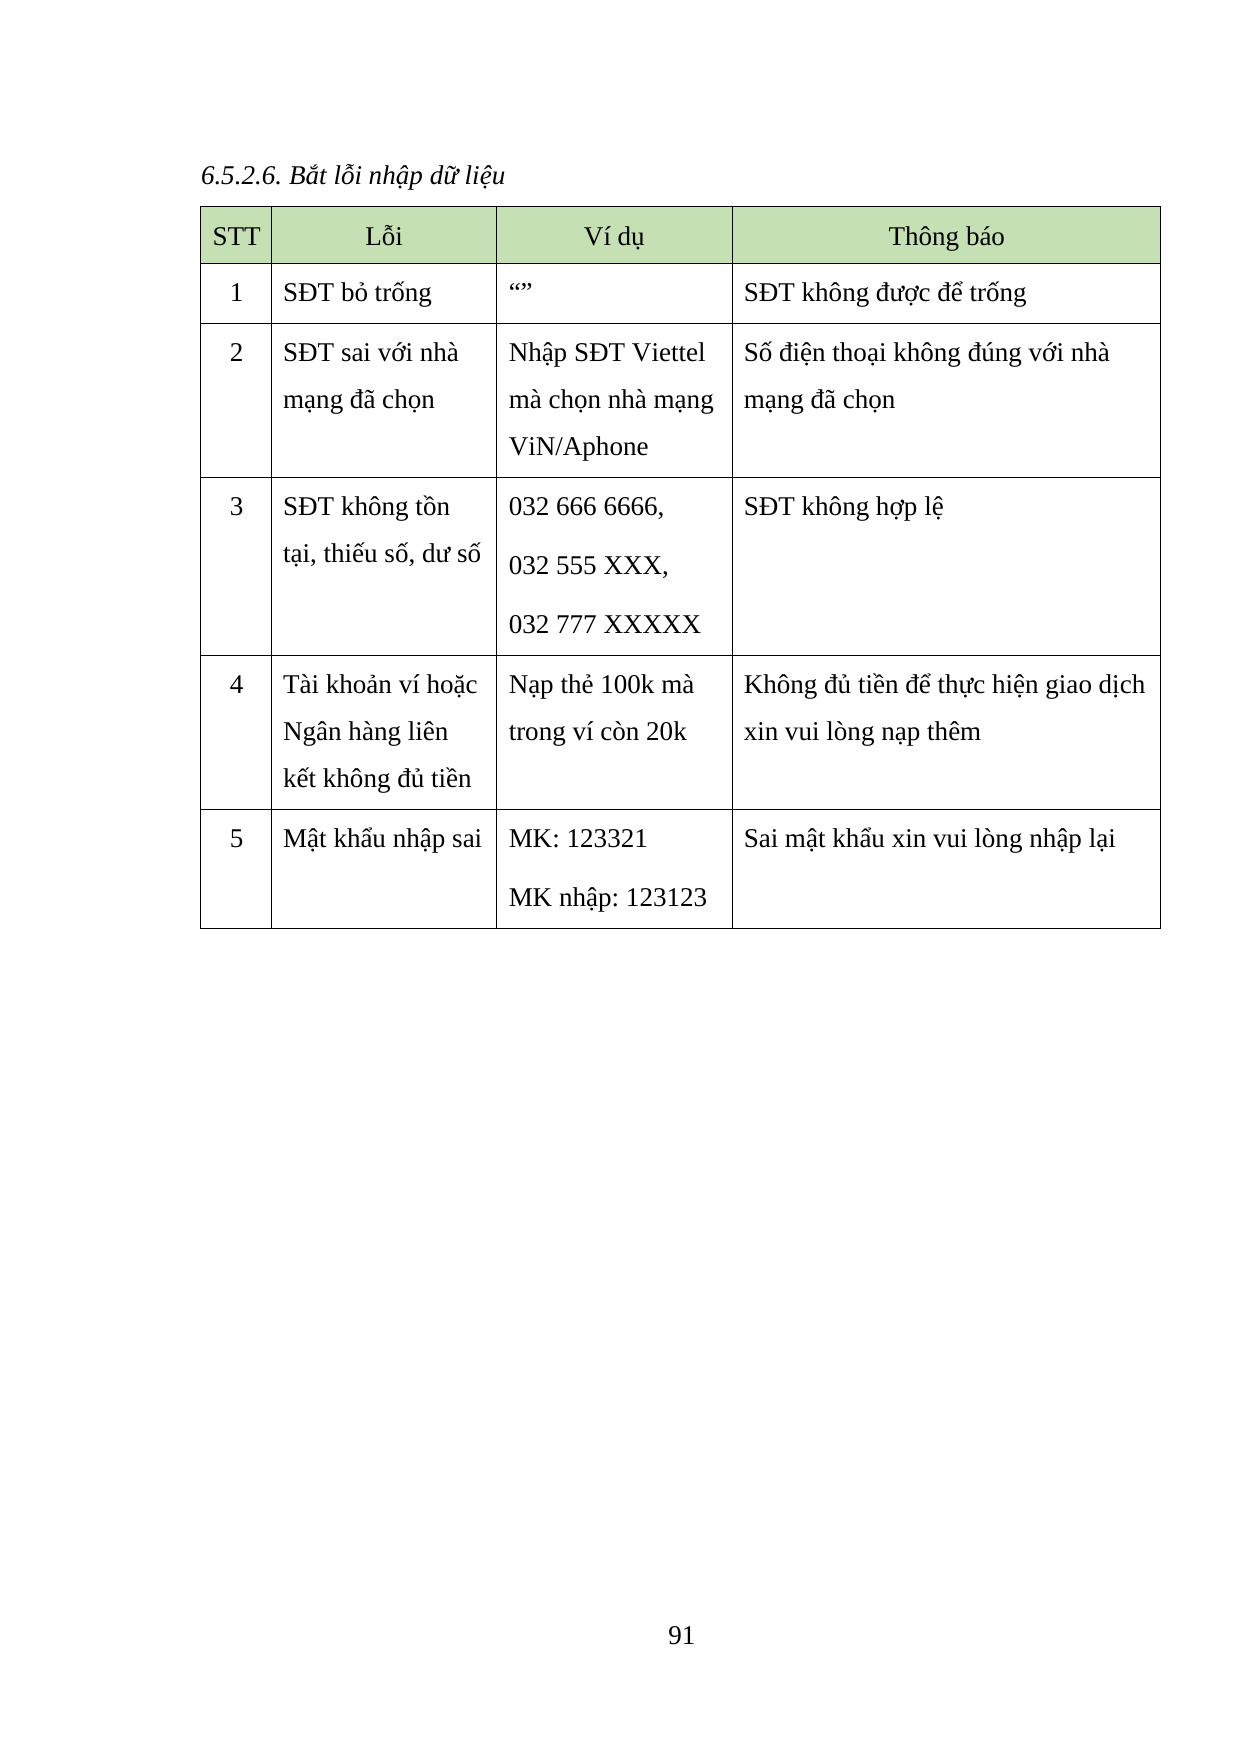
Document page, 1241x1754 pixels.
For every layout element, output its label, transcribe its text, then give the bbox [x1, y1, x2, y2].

table_cell 2 [201, 324, 271, 477]
table_cell Nhập SĐT Viettel mà chọn nhà mạng ViN/Aphone [497, 324, 732, 477]
table_cell Số điện thoại không đúng với nhà mạng đã chọn [733, 324, 1160, 477]
table_cell 032 666 6666, 032 555 XXX, 032 777 XXXXX [497, 478, 732, 655]
table_cell SĐT không tồn tại, thiếu số, dư số [272, 478, 496, 655]
table_cell “” [497, 264, 732, 323]
table_cell SĐT bỏ trống [272, 264, 496, 323]
table_cell 1 [201, 264, 271, 323]
table_cell SĐT không được để trống [733, 264, 1160, 323]
table_header Thông báo [733, 207, 1160, 263]
table_header STT [201, 207, 271, 263]
table_header Ví dụ [497, 207, 732, 263]
table_cell SĐT không hợp lệ [733, 478, 1160, 655]
subtitle Bắt lỗi nhập dữ liệu [201, 159, 1162, 191]
table_cell Sai mật khẩu xin vui lòng nhập lại [733, 810, 1160, 928]
table_cell SĐT sai với nhà mạng đã chọn [272, 324, 496, 477]
table_cell Mật khẩu nhập sai [272, 810, 496, 928]
table_cell Không đủ tiền để thực hiện giao dịch xin vui lòng nạp thêm [733, 656, 1160, 809]
table_cell 4 [201, 656, 271, 809]
table_cell MK: 123321 MK nhập: 123123 [497, 810, 732, 928]
table_cell 5 [201, 810, 271, 928]
table_cell Nạp thẻ 100k mà trong ví còn 20k [497, 656, 732, 809]
table_header Lỗi [272, 207, 496, 263]
table_cell 3 [201, 478, 271, 655]
table_cell Tài khoản ví hoặc Ngân hàng liên kết không đủ tiền [272, 656, 496, 809]
